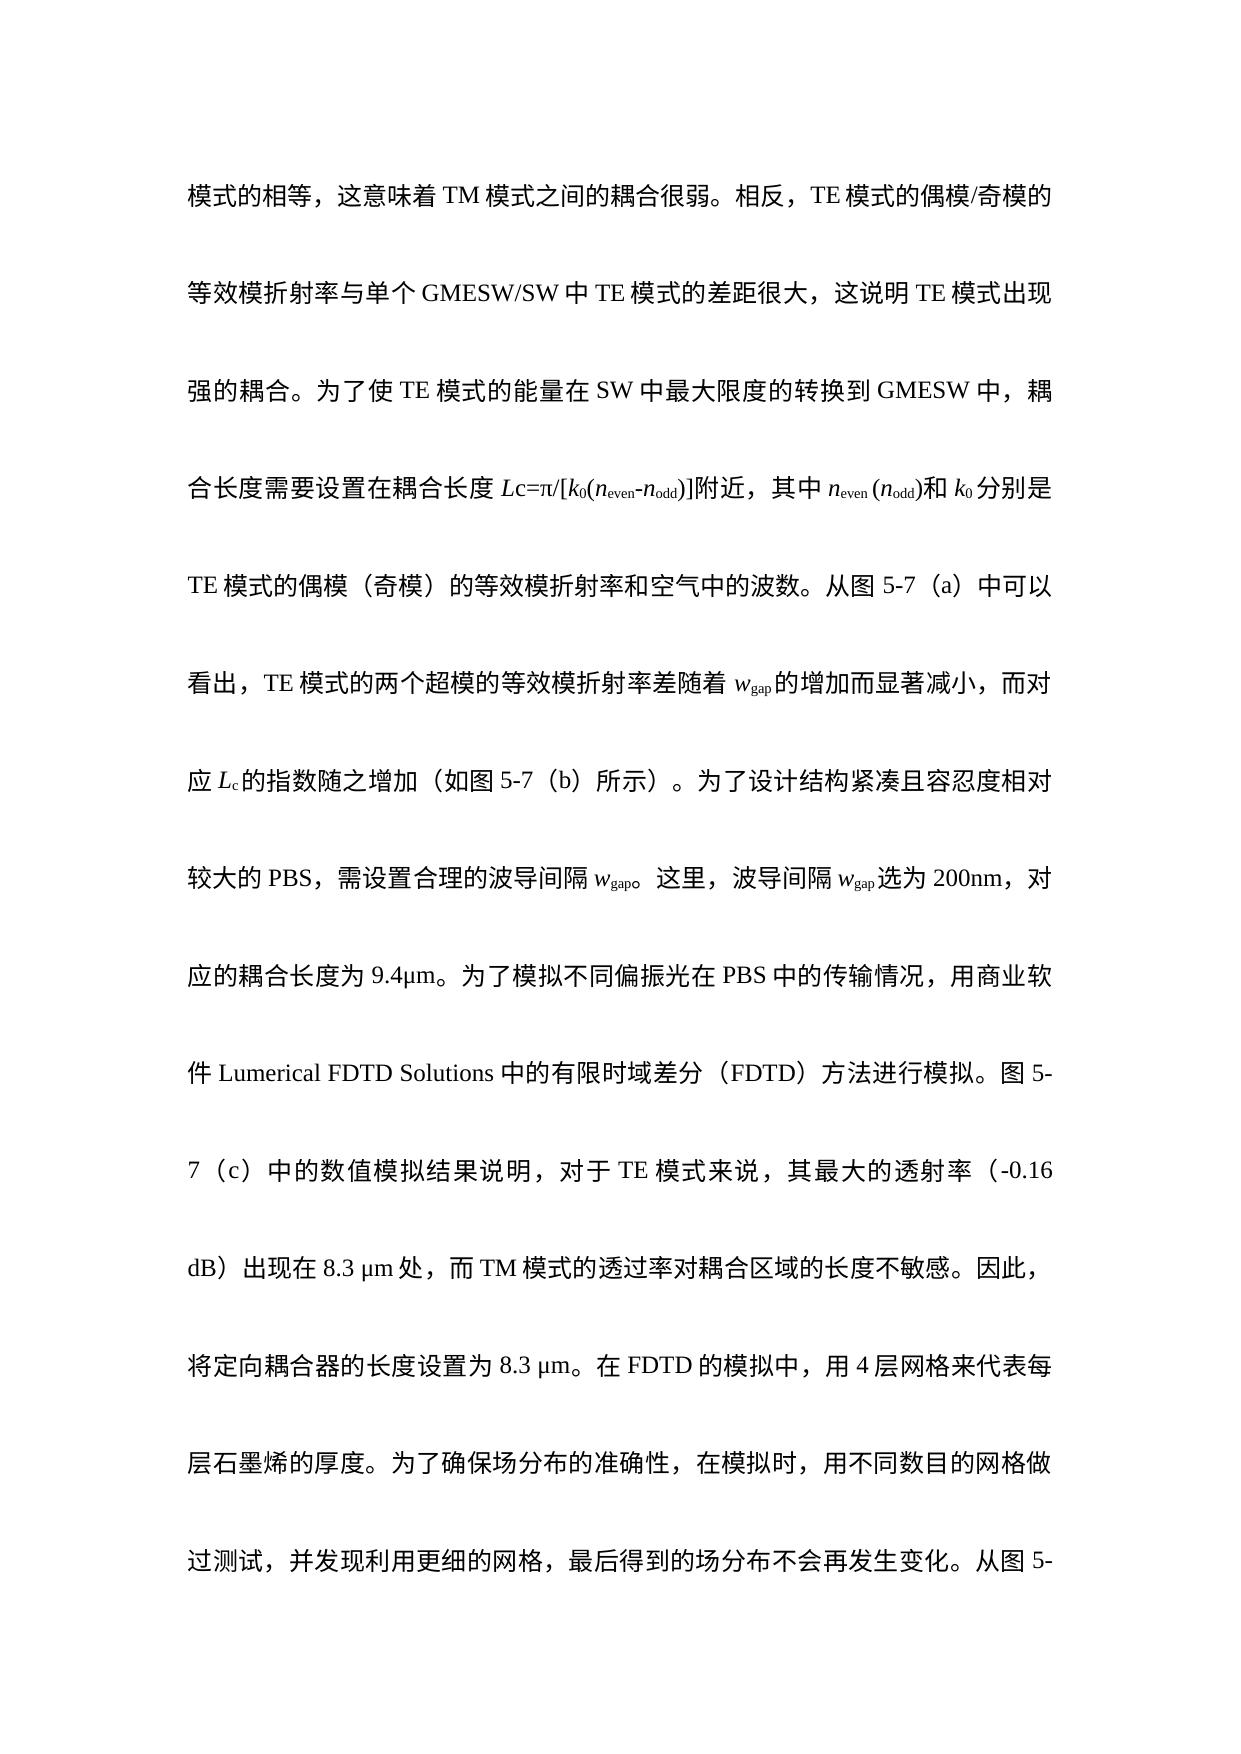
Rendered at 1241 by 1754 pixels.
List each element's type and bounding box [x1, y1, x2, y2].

text [187, 162, 1053, 1592]
